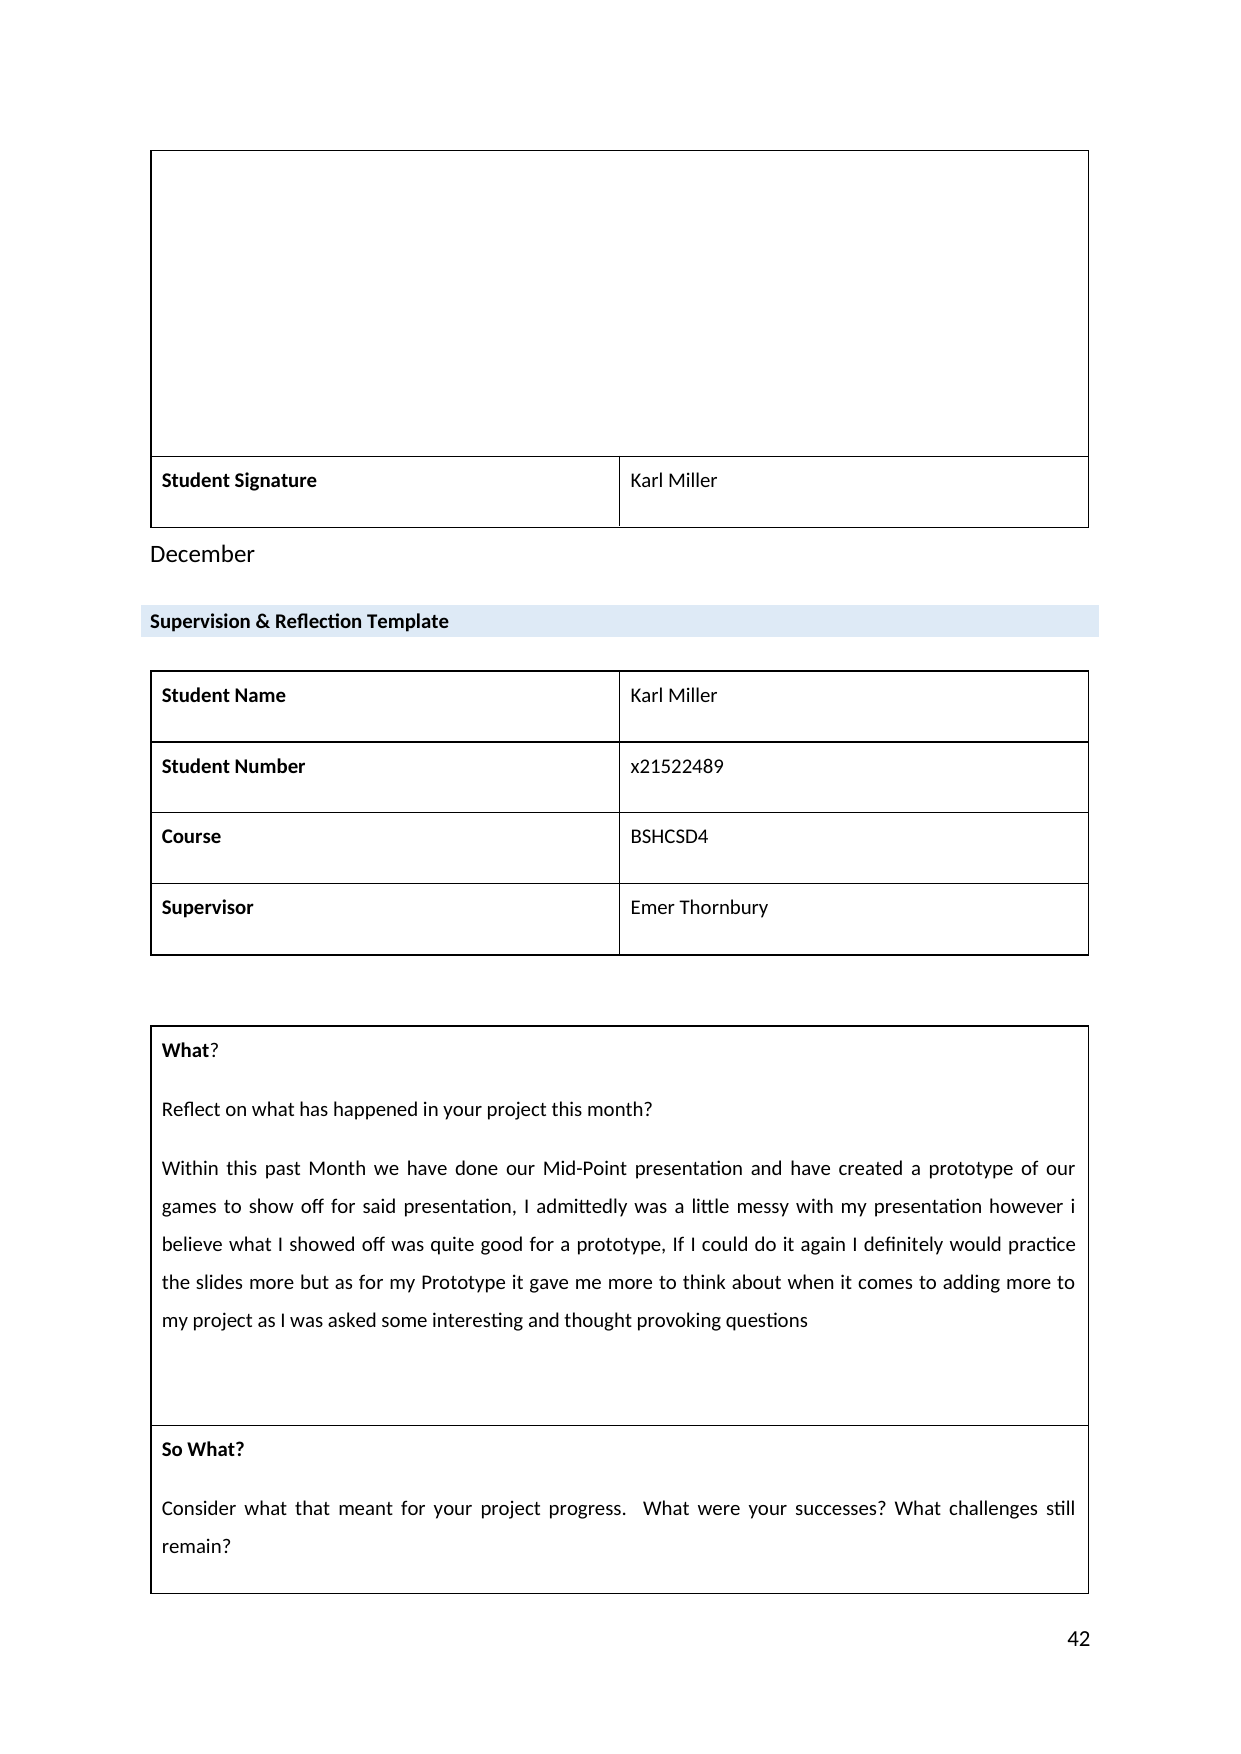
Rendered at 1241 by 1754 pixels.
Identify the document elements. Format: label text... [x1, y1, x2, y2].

table_header Student Name [152, 672, 619, 741]
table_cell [152, 151, 1088, 456]
table_cell Student Number [152, 743, 619, 812]
table_header Karl Miller [620, 672, 1088, 741]
table_cell Supervisor [152, 884, 619, 954]
table_cell Student Signature [152, 457, 619, 526]
table_cell Karl Miller [620, 457, 1088, 526]
table_cell BSHCSD4 [620, 813, 1088, 883]
table_cell Course [152, 813, 619, 883]
table_cell Emer Thornbury [620, 884, 1088, 954]
table_header What? Reflect on what has happened in your project this month? Within this past Month we have done our Mid-Point presentation and have created a prototype of our games to show off for said presentation, I admittedly was a little messy with my presentation however i believe what I showed off was quite good for a prototype, If I could do it again I definitely would practice the slides more but as for my Prototype it gave me more to think about when it comes to adding more to my project as I was asked some interesting and thought provoking questions [152, 1027, 1088, 1424]
text Supervision & Reflection Template [141, 605, 1099, 637]
table_cell x21522489 [620, 743, 1088, 812]
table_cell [152, 1426, 1088, 1592]
text December [150, 538, 1090, 569]
